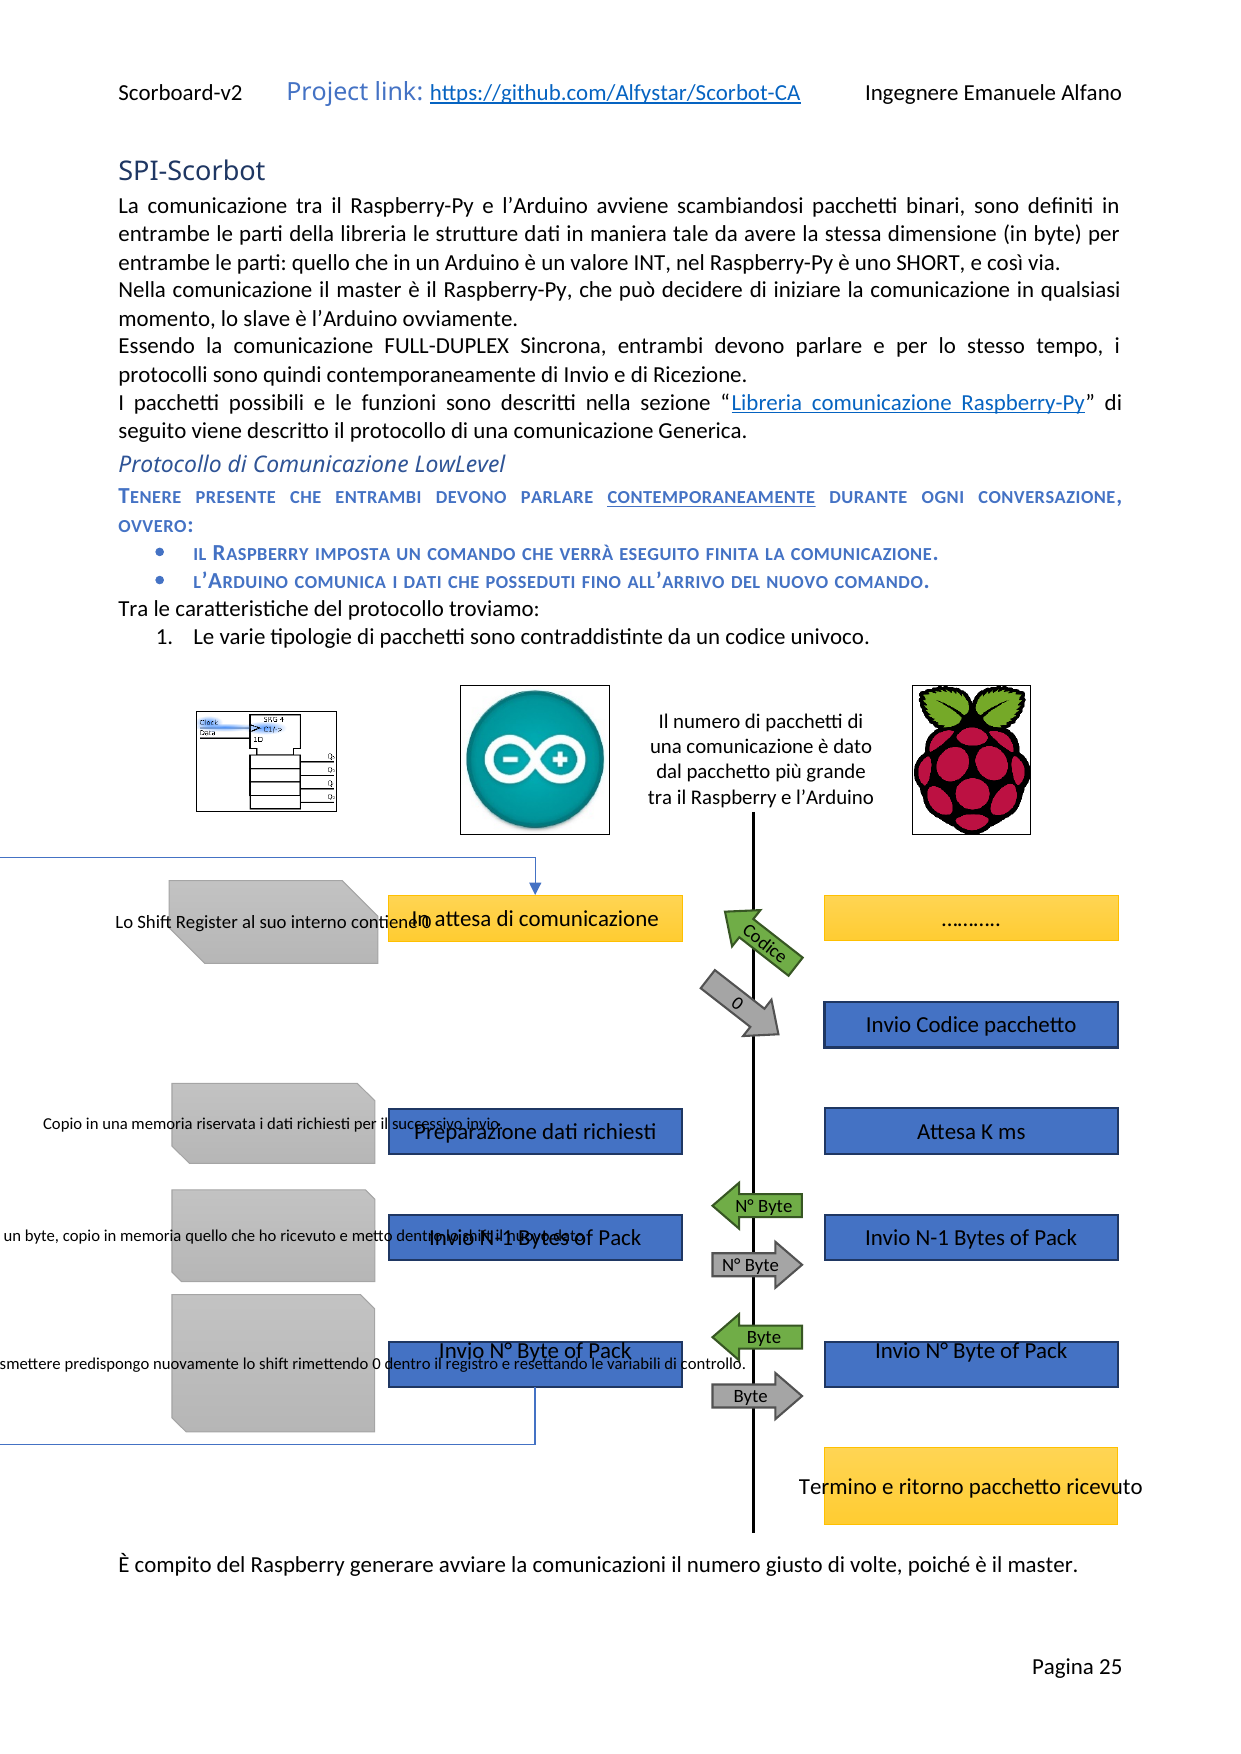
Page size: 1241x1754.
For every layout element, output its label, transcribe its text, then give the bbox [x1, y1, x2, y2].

picture [197, 712, 336, 811]
text Essendo la comunicazione FULL-DUPLEX Sincrona, entrambi devono parlare e per lo stesso tempo, i protocolli sono quindi contemporaneamente di Invio e di Ricezione. [118, 332, 1122, 388]
text Nella comunicazione il master è il Raspberry-Py, che può decidere di iniziare la comunicazione in qualsiasi momento, lo slave è l’Arduino ovviamente. [118, 276, 1122, 332]
subtitle SPI-Scorbot [118, 152, 1122, 189]
text Tra le caratteristiche del protocollo troviamo: [118, 594, 1122, 622]
text La comunicazione tra il Raspberry-Py e l’Arduino avviene scambiandosi pacchetti binari, sono definiti in entrambe le parti della libreria le strutture dati in maniera tale da avere la stessa dimensione (in byte) per entrambe le parti: quello che in un Arduino è un valore INT, nel Raspberry-Py è uno SHORT, e così via. [118, 192, 1122, 276]
text I pacchetti possibili e le funzioni sono descritti nella sezione “Libreria comunicazione Raspberry-Py” di seguito viene descritto il protocollo di una comunicazione Generica. [118, 388, 1122, 444]
picture [461, 686, 609, 834]
subtitle Protocollo di Comunicazione LowLevel [118, 448, 1122, 479]
list il Raspberry imposta un comando che verrà eseguito finita la comunicazione. [156, 538, 1122, 566]
text È compito del Raspberry generare avviare la comunicazioni il numero giusto di volte, poiché è il master. [118, 1550, 1122, 1578]
picture [913, 686, 1030, 834]
list Le varie tipologie di pacchetti sono contraddistinte da un codice univoco. [156, 622, 1122, 650]
text Tenere presente che entrambi devono parlare contemporaneamente durante ogni conversazione, ovvero: [118, 482, 1122, 538]
list l’Arduino comunica i dati che posseduti fino all’arrivo del nuovo comando. [156, 566, 1122, 594]
